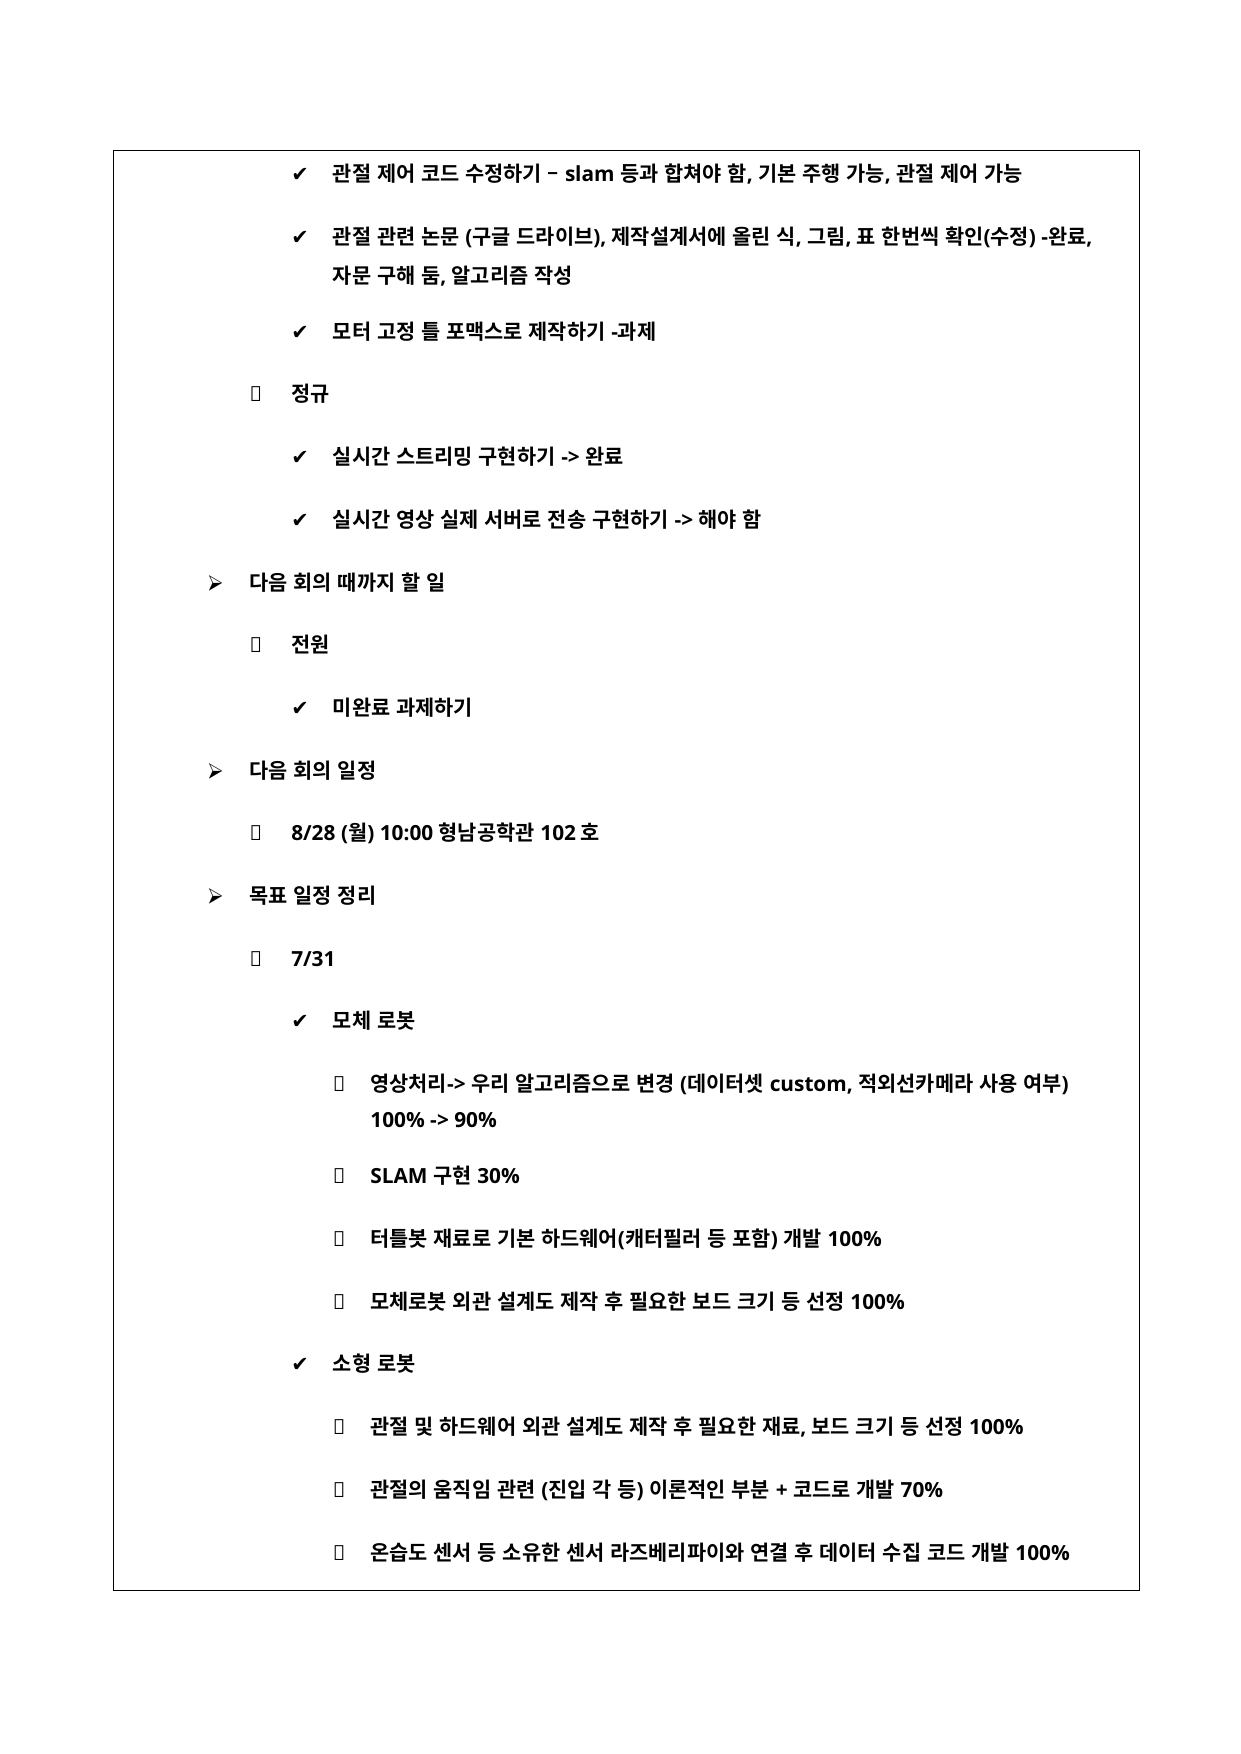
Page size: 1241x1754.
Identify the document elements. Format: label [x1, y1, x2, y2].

table_cell [114, 151, 1139, 1590]
